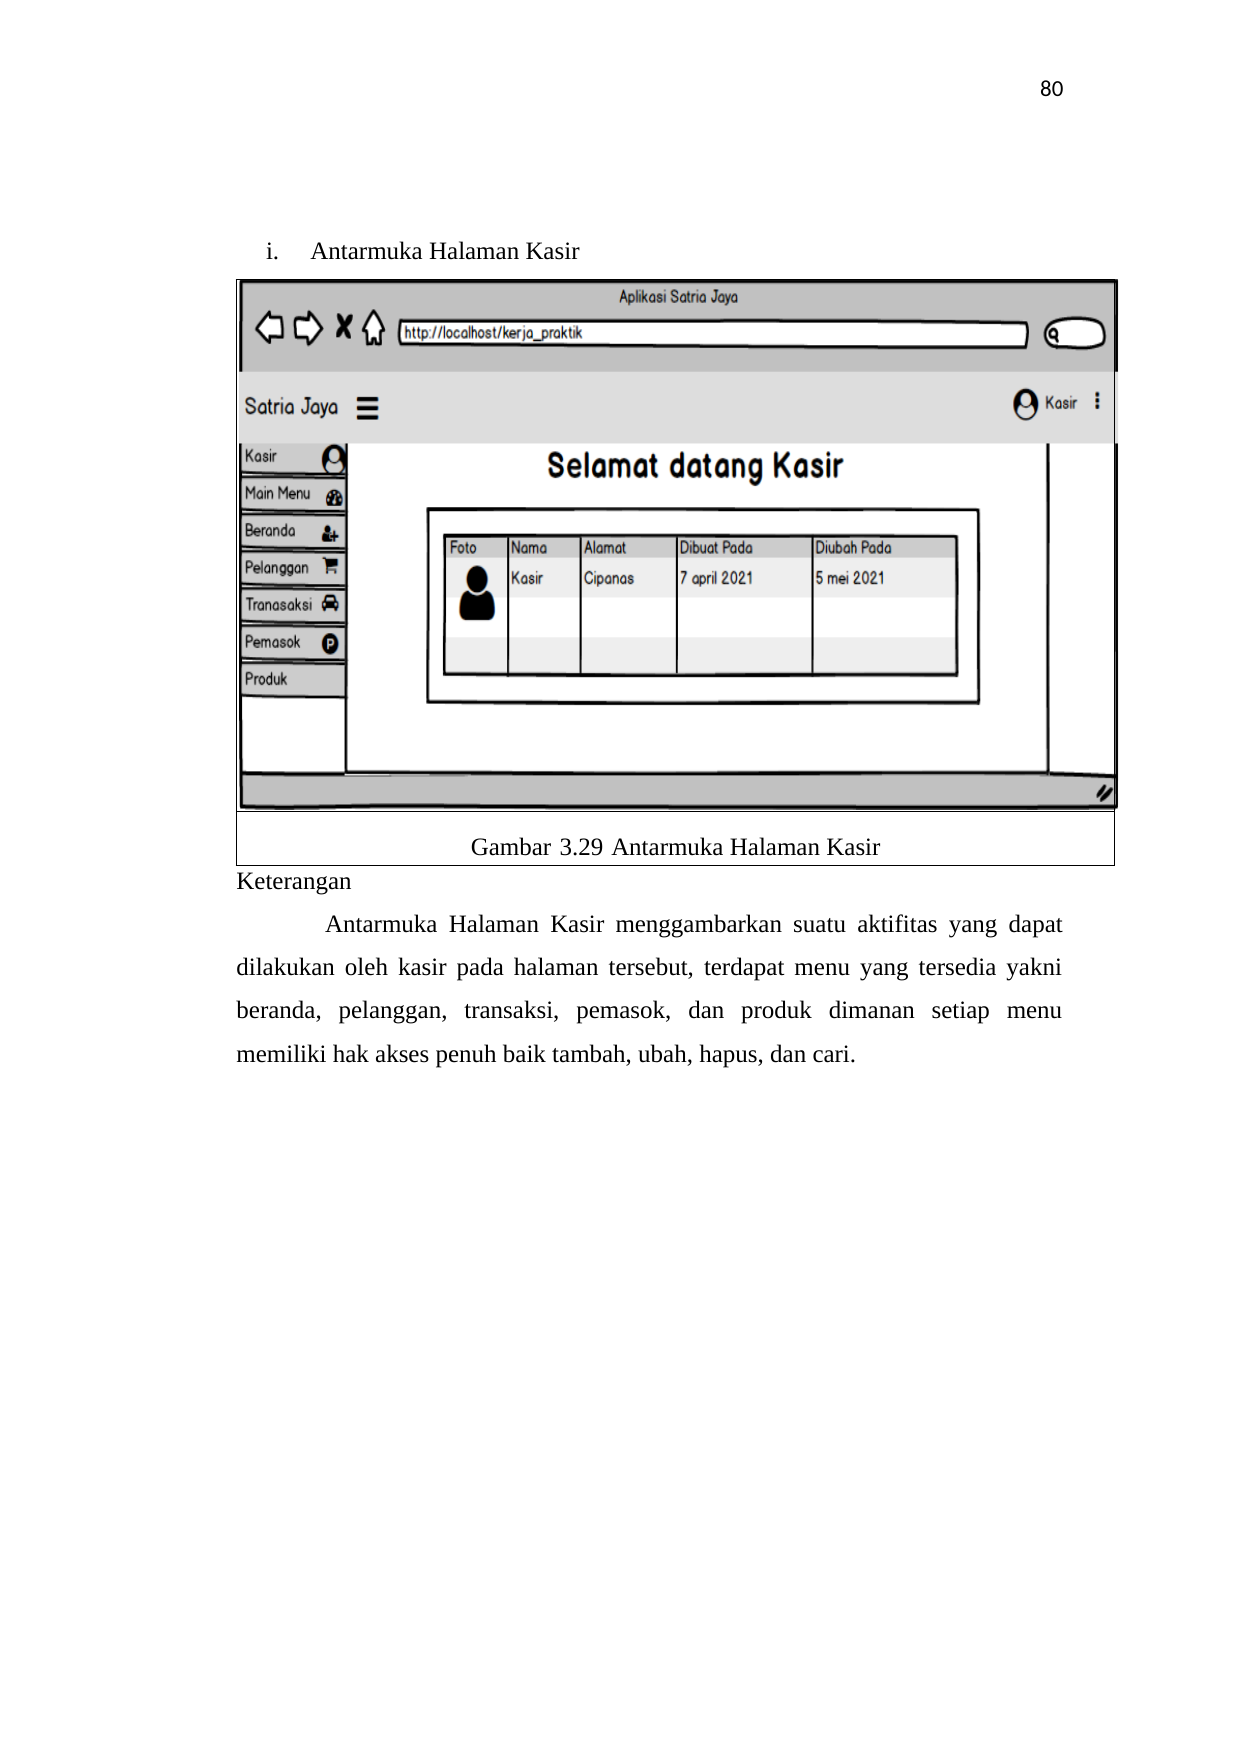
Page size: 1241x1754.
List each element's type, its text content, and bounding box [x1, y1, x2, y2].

picture [1115, 279, 1119, 810]
text Keterangan [236, 866, 1063, 895]
table_header [237, 280, 1114, 811]
text Antarmuka Halaman Kasir menggambarkan suatu aktifitas yang dapat dilakukan oleh kasir pada halaman tersebut, terdapat menu yang tersedia yakni beranda, pelanggan, transaksi, pemasok, dan produk dimanan setiap menu memiliki hak akses penuh baik tambah, ubah, hapus, dan cari. [236, 909, 1063, 1067]
list Antarmuka Halaman Kasir [266, 236, 1063, 265]
table_cell Gambar 3.29 Antarmuka Halaman Kasir [237, 812, 1114, 865]
